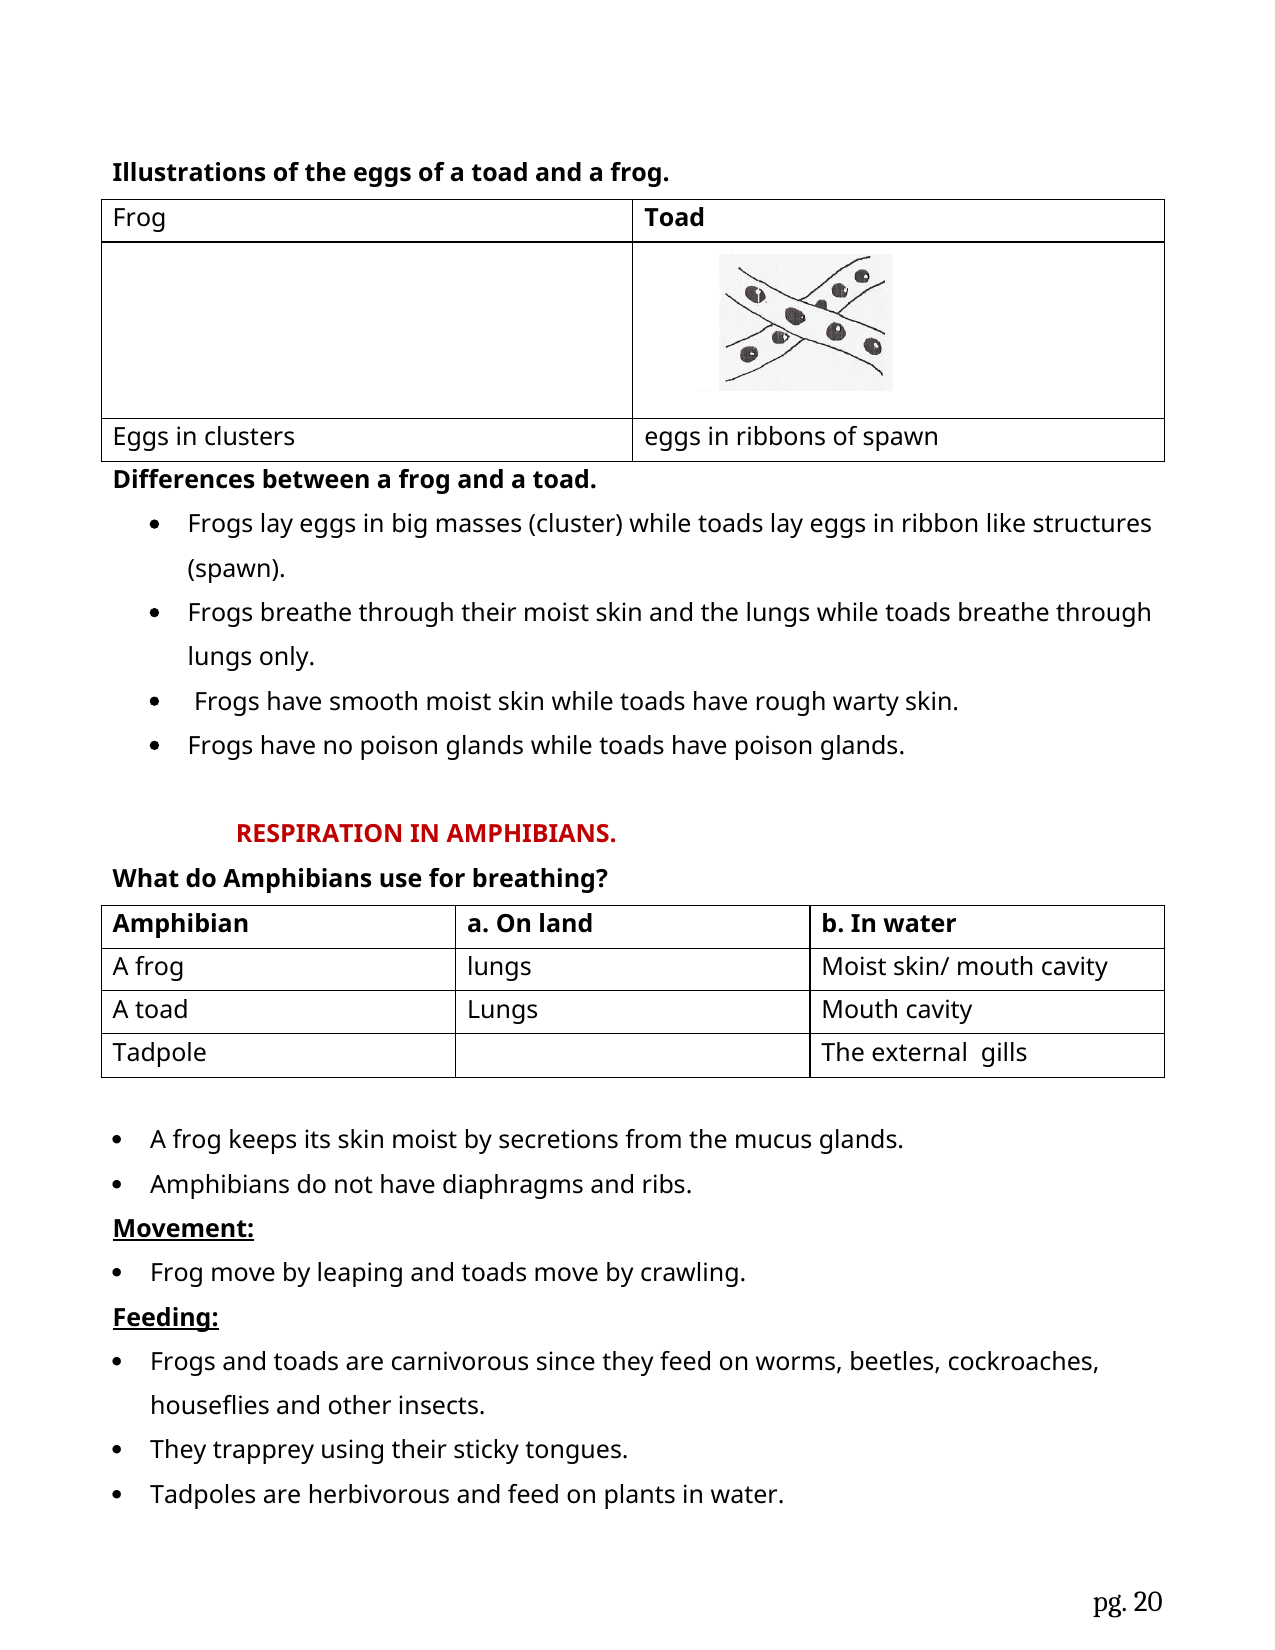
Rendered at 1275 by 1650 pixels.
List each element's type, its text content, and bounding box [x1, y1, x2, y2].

table_header a. On land [456, 906, 809, 947]
table_cell eggs in ribbons of spawn [633, 419, 1164, 461]
table_cell The external gills [811, 1034, 1164, 1077]
table_cell Moist skin/ mouth cavity [811, 949, 1164, 990]
list Frog move by leaping and toads move by crawling. [112, 1255, 1162, 1289]
table_header Toad [633, 200, 1164, 241]
table_cell Eggs in clusters [102, 419, 632, 461]
list Frogs have no poison glands while toads have poison glands. [150, 727, 1162, 761]
picture [698, 254, 893, 391]
text Illustrations of the eggs of a toad and a frog. [112, 154, 1162, 188]
text Movement: [112, 1211, 1162, 1245]
list Amphibians do not have diaphragms and ribs. [112, 1166, 1162, 1201]
table_cell Mouth cavity [811, 991, 1164, 1033]
list They trapprey using their sticky tongues. [112, 1432, 1162, 1466]
list Tadpoles are herbivorous and feed on plants in water. [112, 1476, 1162, 1510]
table_cell [633, 243, 1164, 418]
text Differences between a frog and a toad. [112, 462, 1162, 496]
table_header Amphibian [102, 906, 455, 947]
text RESPIRATION IN AMPHIBIANS. [112, 816, 1162, 850]
table_header b. In water [811, 906, 1164, 947]
list A frog keeps its skin moist by secretions from the mucus glands. [112, 1122, 1162, 1156]
table_cell lungs [456, 949, 809, 990]
list Frogs and toads are carnivorous since they feed on worms, beetles, cockroaches, houseflies and other insects. [112, 1343, 1162, 1422]
table_cell A toad [102, 991, 455, 1033]
table_header Frog [102, 200, 632, 241]
list Frogs lay eggs in big masses (cluster) while toads lay eggs in ribbon like structures (spawn). [150, 506, 1162, 584]
list Frogs have smooth moist skin while toads have rough warty skin. [150, 683, 1162, 717]
table_cell [456, 1034, 809, 1077]
text What do Amphibians use for breathing? [112, 860, 1162, 894]
text Feeding: [112, 1299, 1162, 1333]
table_cell [102, 243, 632, 418]
table_cell A frog [102, 949, 455, 990]
table_cell Lungs [456, 991, 809, 1033]
list Frogs breathe through their moist skin and the lungs while toads breathe through lungs only. [150, 594, 1162, 673]
table_cell Tadpole [102, 1034, 455, 1077]
